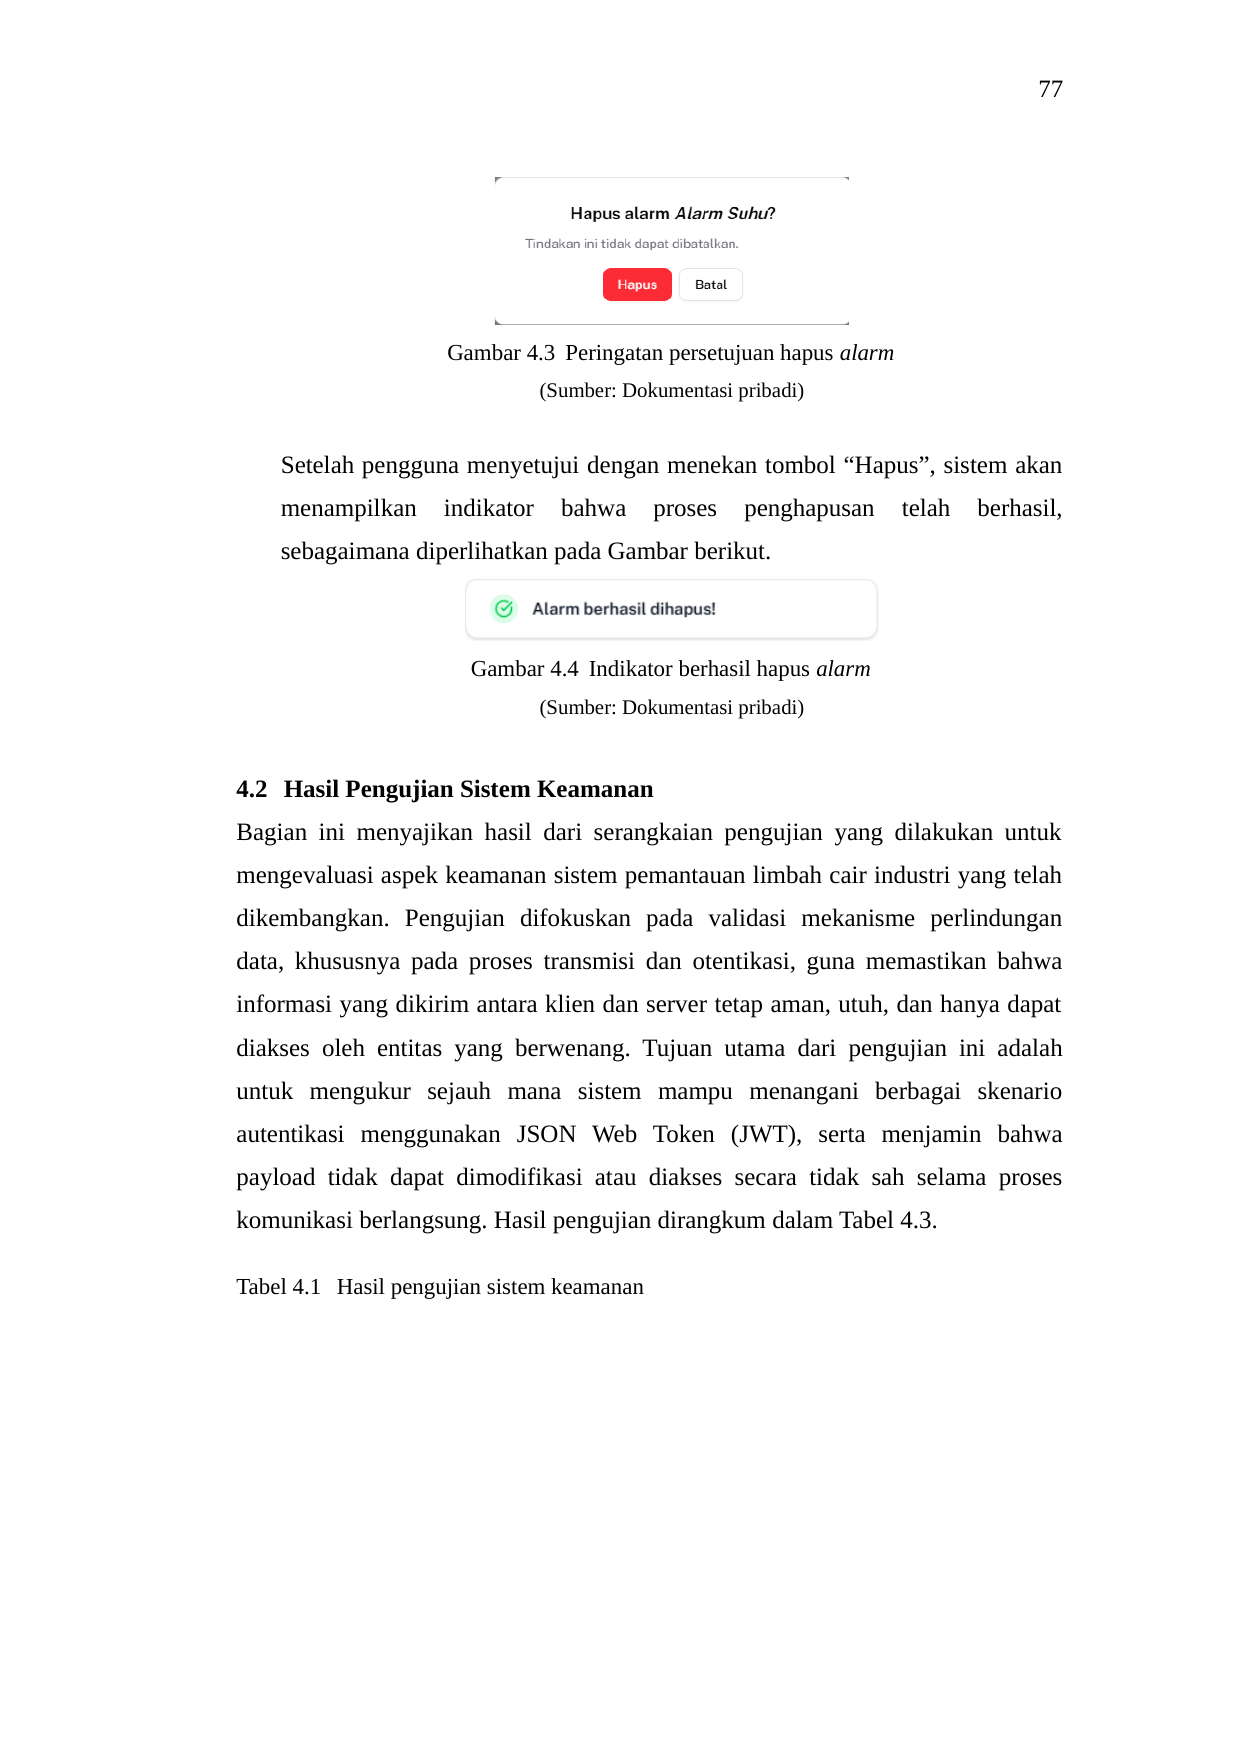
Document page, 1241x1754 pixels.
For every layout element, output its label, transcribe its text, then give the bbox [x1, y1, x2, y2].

picture [465, 579, 879, 641]
text Indikator berhasil hapus alarm [281, 655, 1063, 682]
list (Sumber: Dokumentasi pribadi) [281, 695, 1063, 719]
text Bagian ini menyajikan hasil dari serangkaian pengujian yang dilakukan untuk mengevaluasi aspek keamanan sistem pemantauan limbah cair industri yang telah dikembangkan. Pengujian difokuskan pada validasi mekanisme perlindungan data, khususnya pada proses transmisi dan otentikasi, guna memastikan bahwa informasi yang dikirim antara klien dan server tetap aman, utuh, dan hanya dapat diakses oleh entitas yang berwenang. Tujuan utama dari pengujian ini adalah untuk mengukur sejauh mana sistem mampu menangani berbagai skenario autentikasi menggunakan JSON Web Token (JWT), serta menjamin bahwa payload tidak dapat dimodifikasi atau diakses secara tidak sah selama proses komunikasi berlangsung. Hasil pengujian dirangkum dalam Tabel 4.3. [236, 817, 1063, 1234]
list Setelah pengguna menyetujui dengan menekan tombol “Hapus”, sistem akan menampilkan indikator bahwa proses penghapusan telah berhasil, sebagaimana diperlihatkan pada Gambar berikut. [281, 450, 1063, 565]
list (Sumber: Dokumentasi pribadi) [281, 378, 1063, 402]
text Peringatan persetujuan hapus alarm [281, 339, 1063, 365]
picture [494, 177, 849, 325]
text Hasil Pengujian Sistem Keamanan [236, 774, 1063, 803]
text Hasil pengujian sistem keamanan [236, 1273, 1063, 1299]
